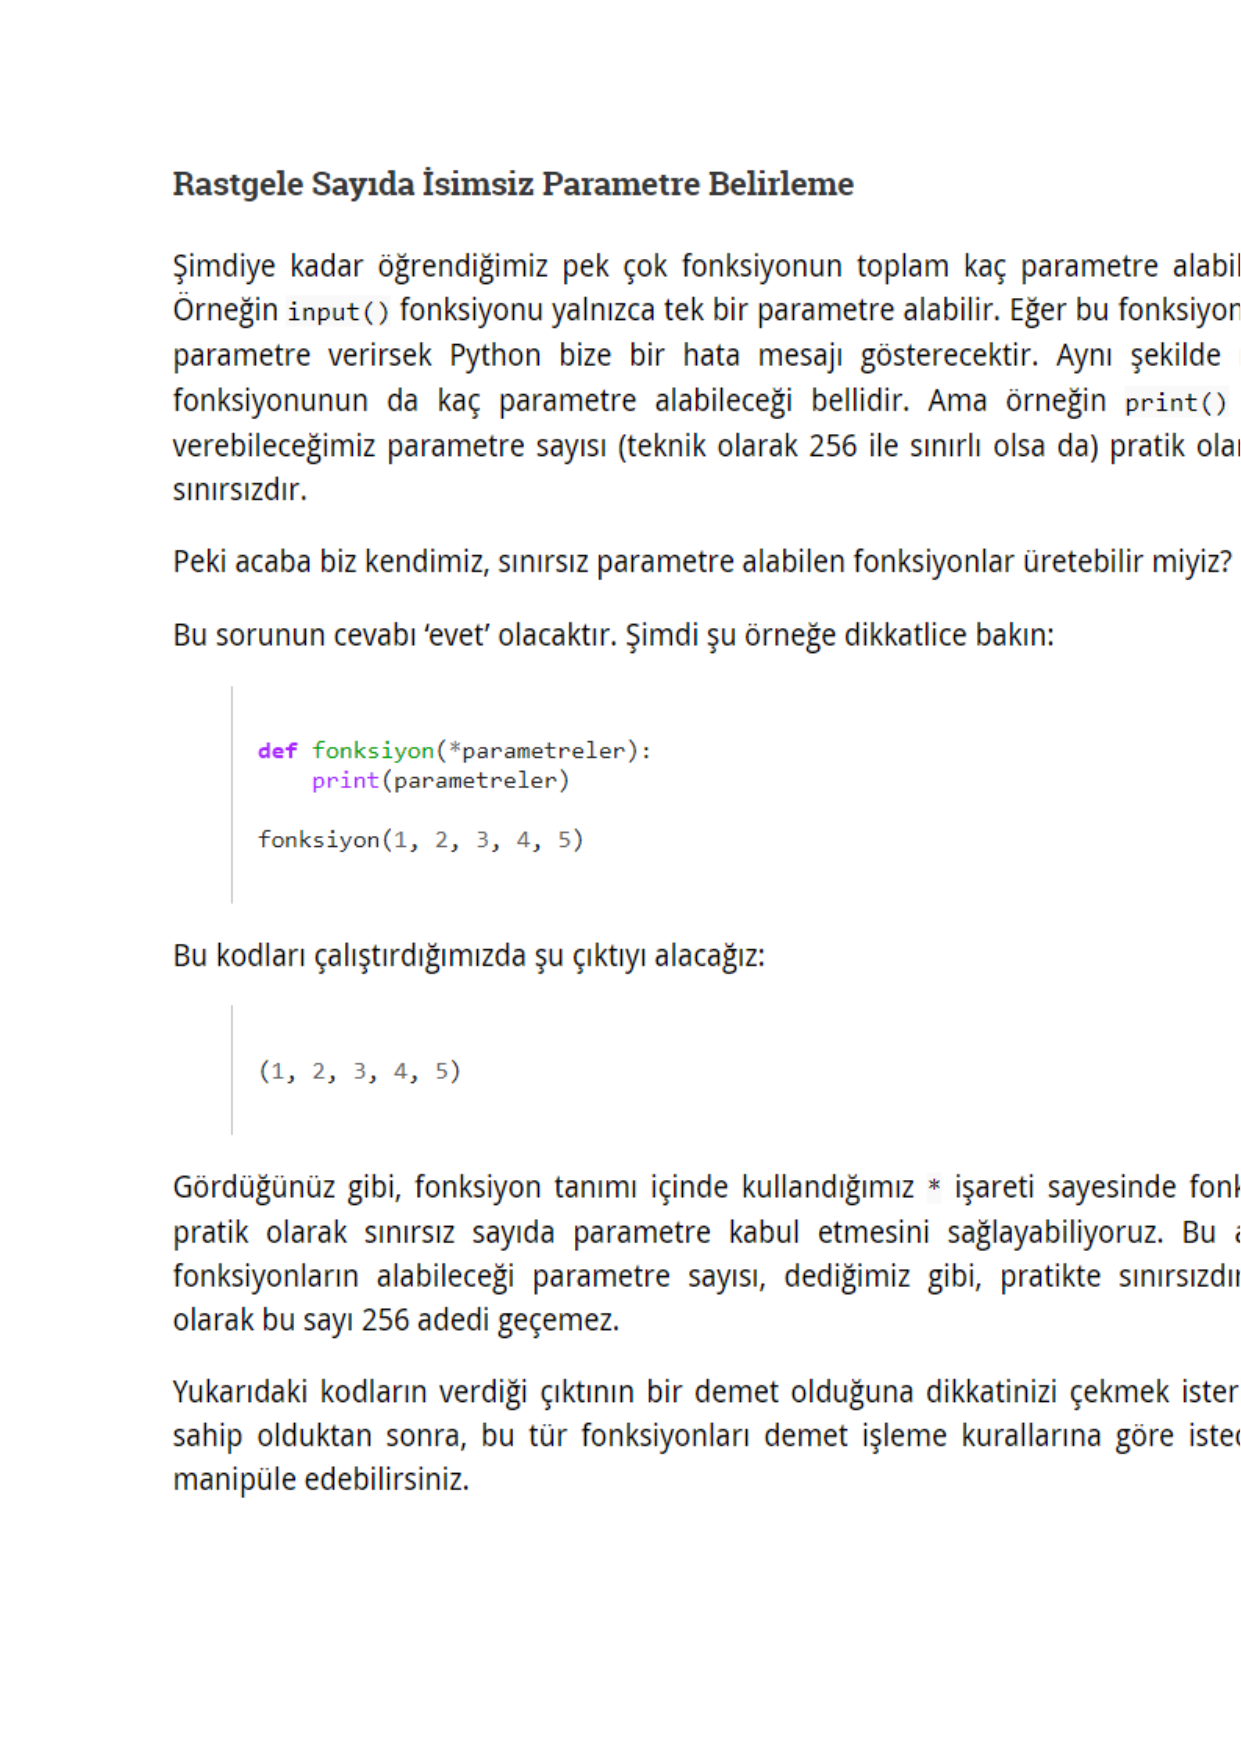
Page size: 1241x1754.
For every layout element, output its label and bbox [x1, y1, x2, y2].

picture [147, 147, 1241, 1523]
